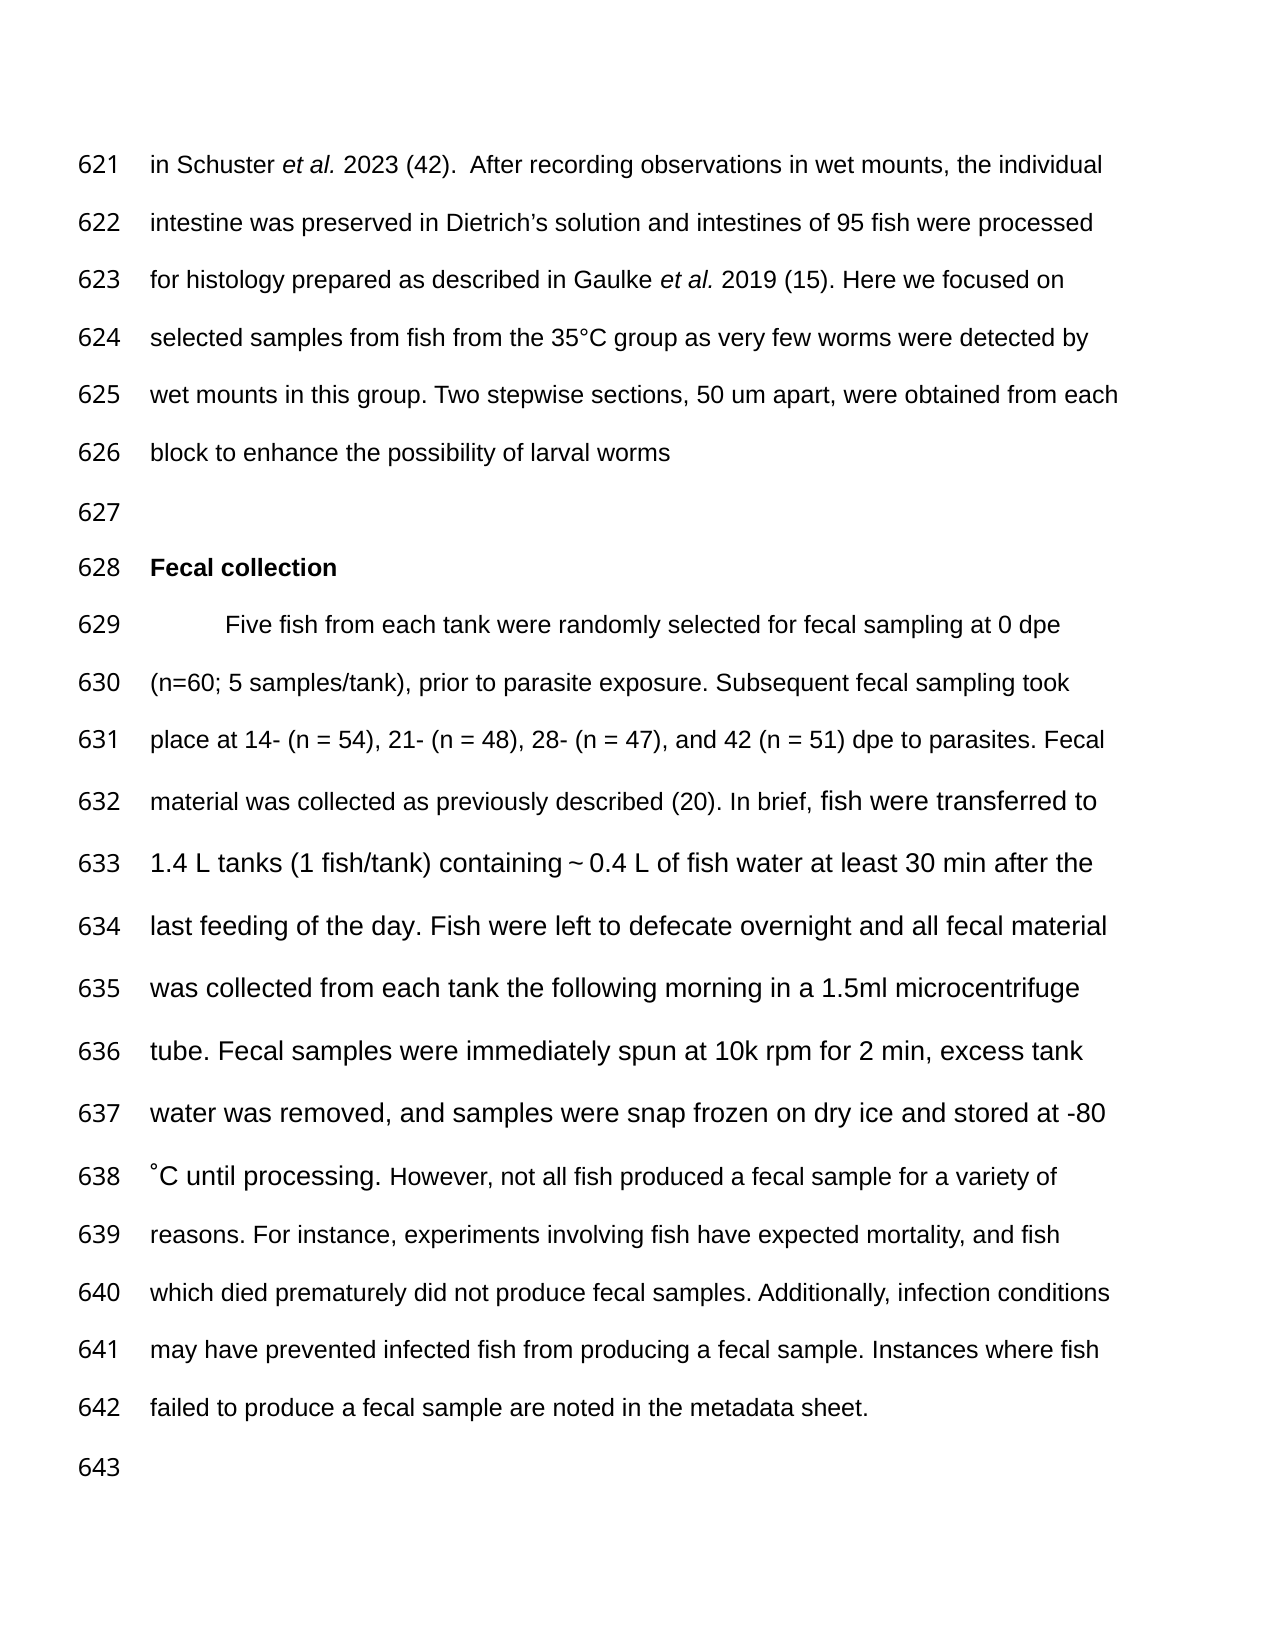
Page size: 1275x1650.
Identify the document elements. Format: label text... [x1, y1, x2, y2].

text Fecal collection [150, 552, 1125, 581]
text Five fish from each tank were randomly selected for fecal sampling at 0 dpe (n=60; 5 samples/tank), prior to parasite exposure. Subsequent fecal sampling took place at 14- (n = 54), 21- (n = 48), 28- (n = 47), and 42 (n = 51) dpe to parasites. Fecal material was collected as previously described (20). In brief, fish were transferred to 1.4 L tanks (1 fish/tank) containing ~ 0.4 L of fish water at least 30 min after the last feeding of the day. Fish were left to defecate overnight and all fecal material was collected from each tank the following morning in a 1.5ml microcentrifuge tube. Fecal samples were immediately spun at 10k rpm for 2 min, excess tank water was removed, and samples were snap frozen on dry ice and stored at -80 ˚C until processing. However, not all fish produced a fecal sample for a variety of reasons. For instance, experiments involving fish have expected mortality, and fish which died prematurely did not produce fecal samples. Additionally, infection conditions may have prevented infected fish from producing a fecal sample. Instances where fish failed to produce a fecal sample are noted in the metadata sheet. [150, 610, 1125, 1421]
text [150, 150, 1125, 466]
